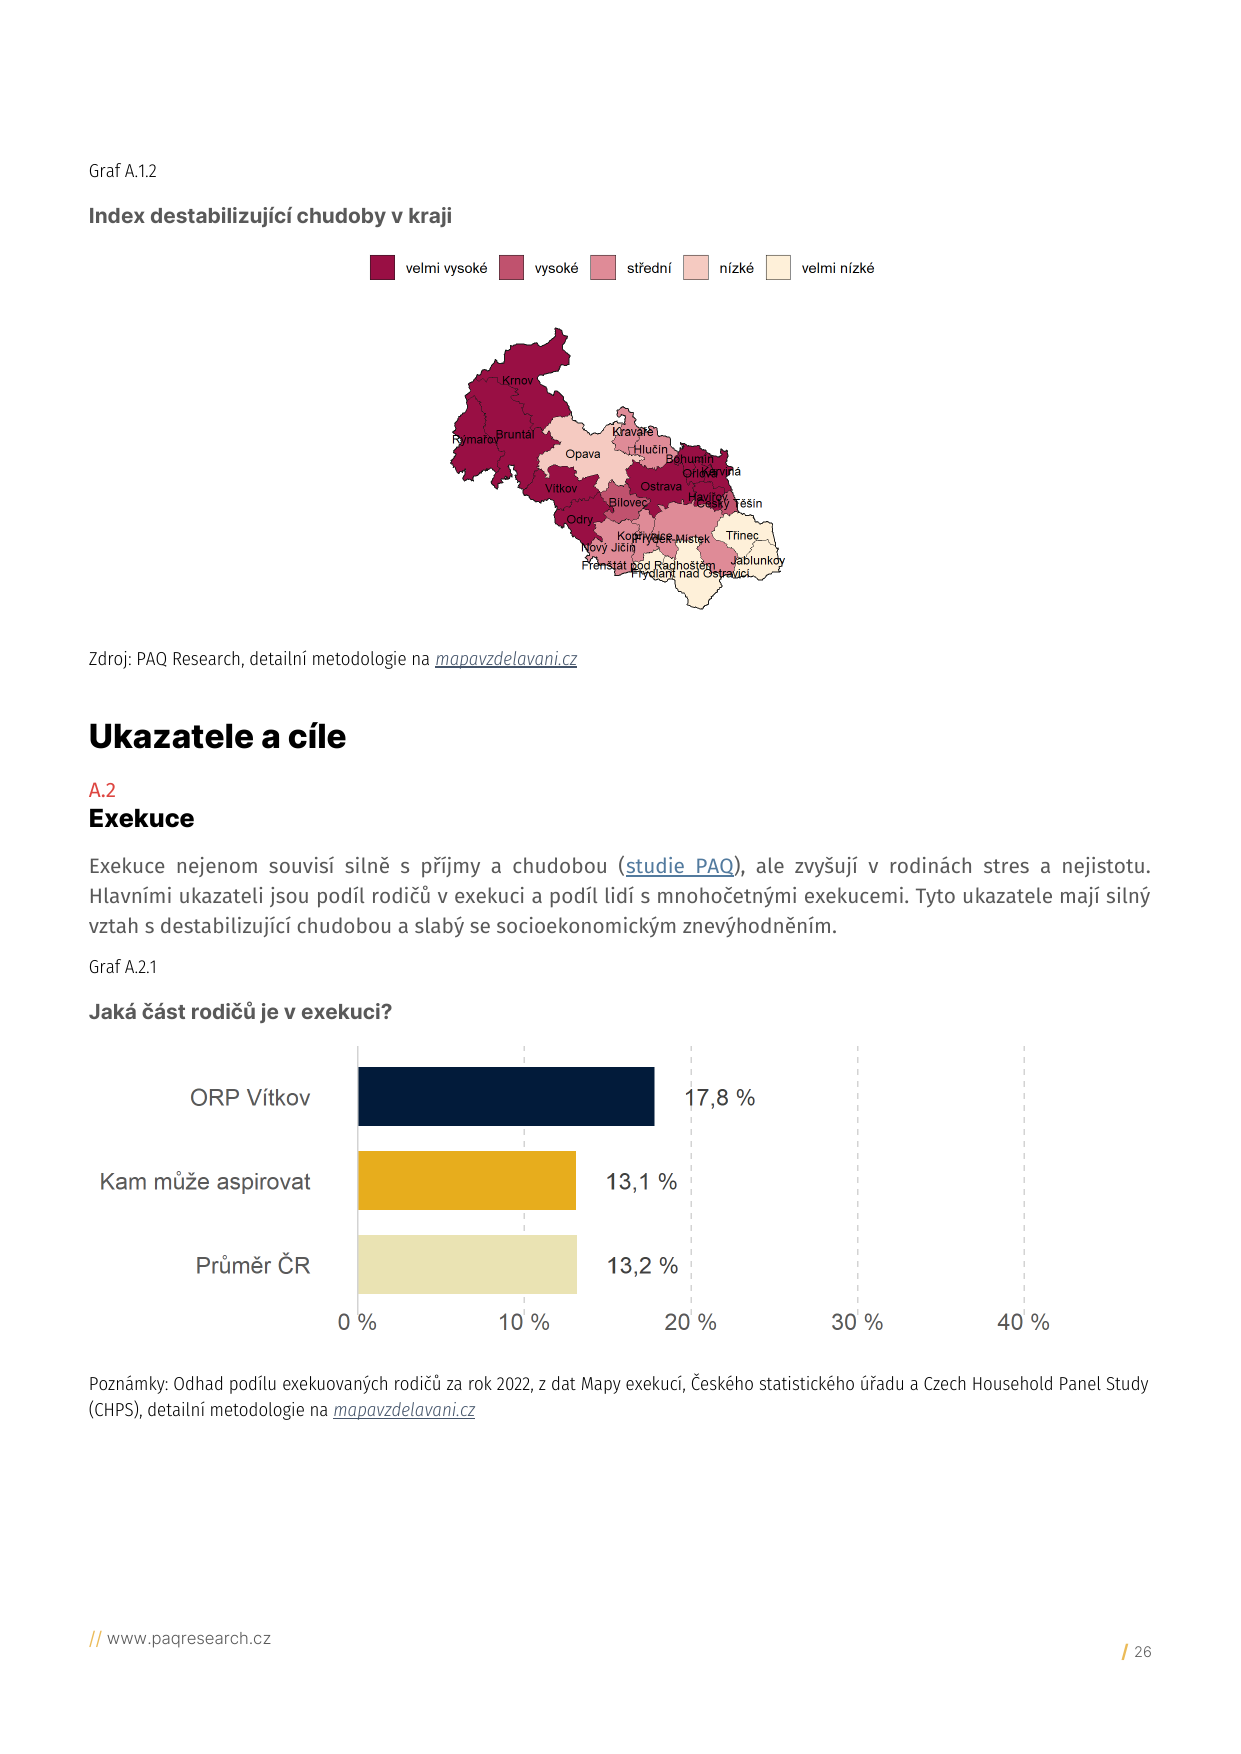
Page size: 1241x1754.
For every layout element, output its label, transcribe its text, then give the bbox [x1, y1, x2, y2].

text Poznámky: Odhad podílu exekuovaných rodičů za rok 2022, z dat Mapy exekucí, Českého statistického úřadu a Czech Household Panel Study (CHPS), detailní metodologie na mapavzdelavani.cz [89, 1373, 1152, 1421]
text Graf A.1.2 [89, 160, 1152, 183]
text Index destabilizující chudoby v kraji [89, 198, 1152, 229]
text Exekuce nejenom souvisí silně s příjmy a chudobou (studie PAQ), ale zvyšují v rodinách stres a nejistotu. Hlavními ukazateli jsou podíl rodičů v exekuci a podíl lidí s mnohočetnými exekucemi. Tyto ukazatele mají silný vztah s destabilizující chudobou a slabý se socioekonomickým znevýhodněním. [89, 849, 1152, 939]
text Zdroj: PAQ Research, detailní metodologie na mapavzdelavani.cz [89, 647, 1152, 670]
picture [88, 1024, 1139, 1356]
subtitle Exekuce [89, 803, 1152, 833]
text Graf A.2.1 [89, 956, 1152, 978]
text A.2 [89, 773, 1152, 803]
subtitle Ukazatele a cíle [89, 716, 1152, 756]
text Jaká část rodičů je v exekuci? [89, 994, 1152, 1024]
picture [88, 228, 1139, 631]
